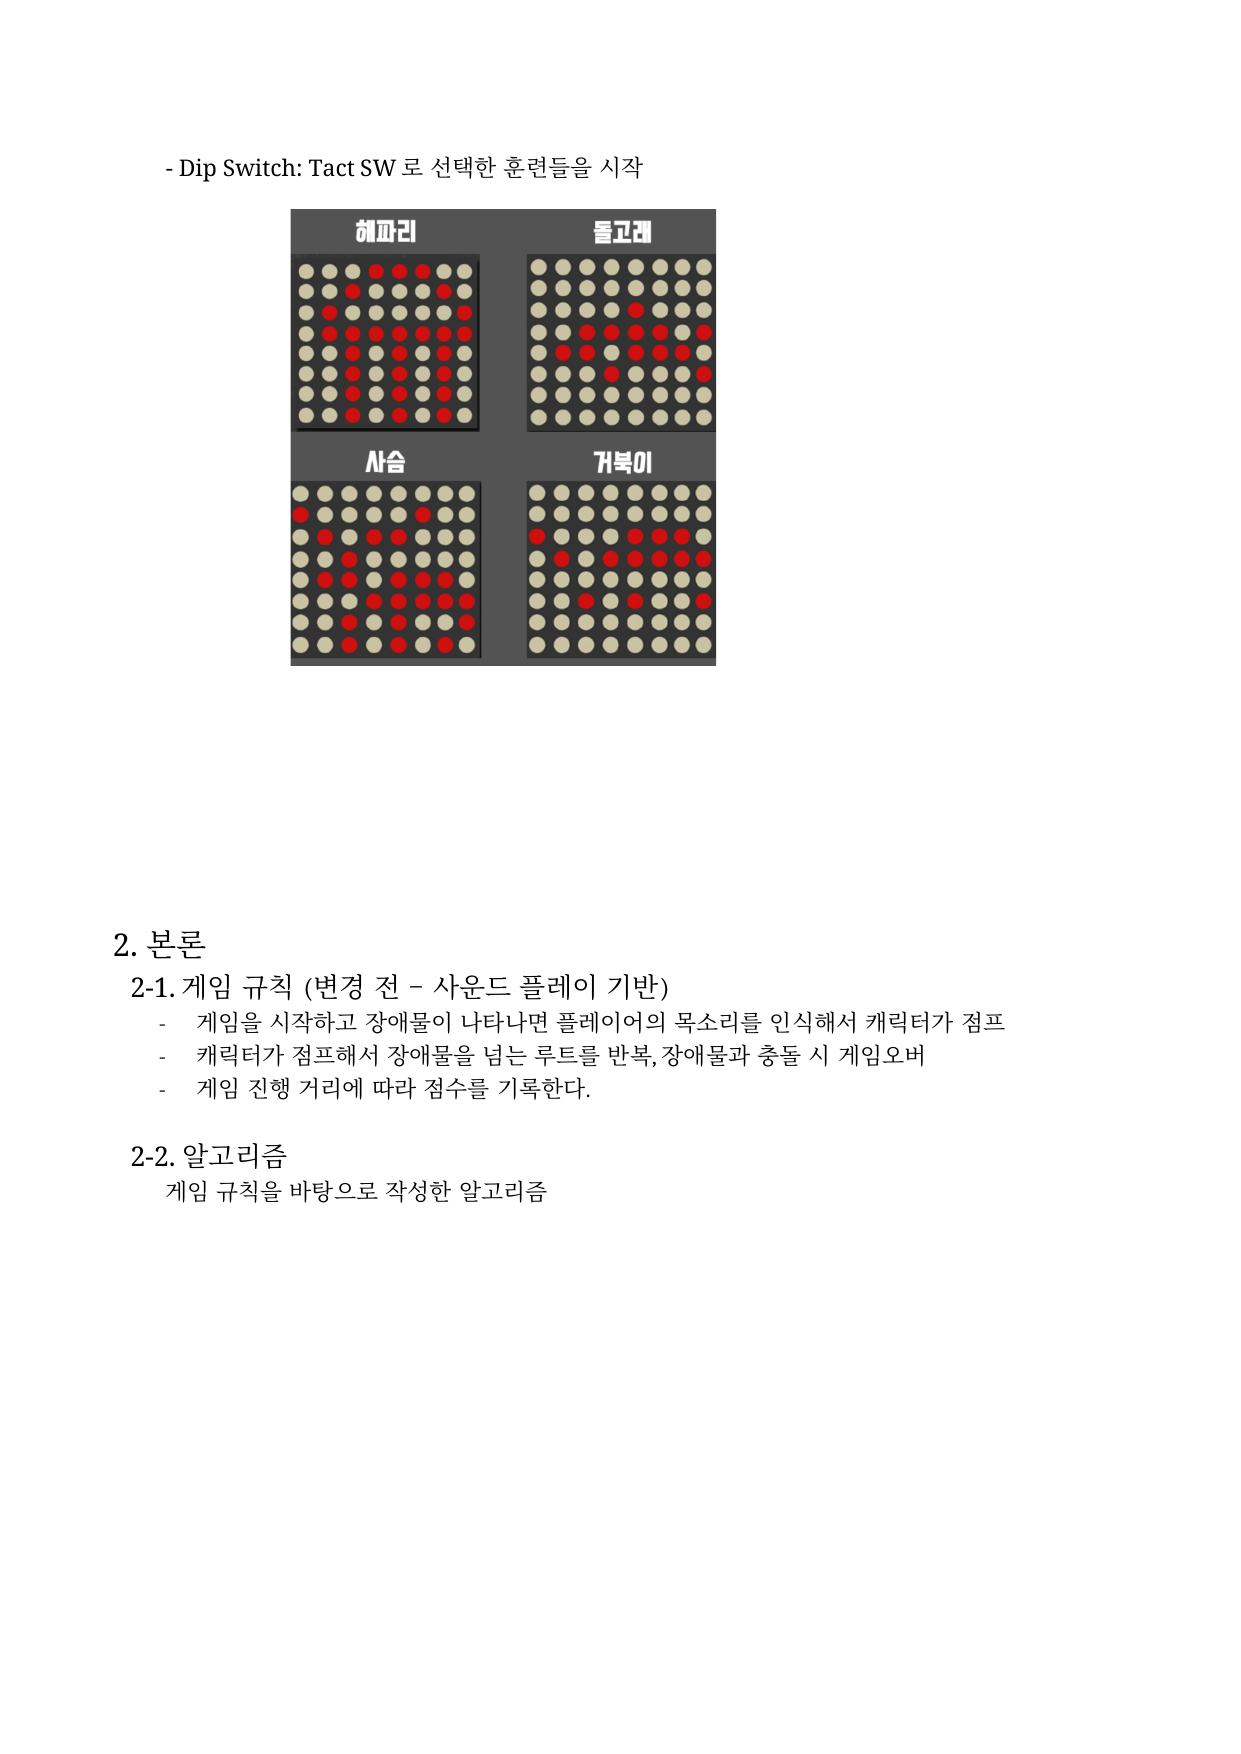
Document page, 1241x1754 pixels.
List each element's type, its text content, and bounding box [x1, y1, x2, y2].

list 게임 진행 거리에 따라 점수를 기록한다. [158, 1071, 1128, 1104]
text 2-1. 게임 규칙 (변경 전 – 사운드 플레이 기반) [130, 966, 1128, 1005]
list 게임을 시작하고 장애물이 나타나면 플레이어의 목소리를 인식해서 캐릭터가 점프 [158, 1005, 1128, 1038]
text - Dip Switch: Tact SW로 선택한 훈련들을 시작 [166, 150, 1128, 183]
text 2. 본론 [112, 921, 1128, 966]
picture [290, 209, 717, 666]
list 캐릭터가 점프해서 장애물을 넘는 루트를 반복, 장애물과 충돌 시 게임오버 [158, 1038, 1128, 1071]
text 2-2. 알고리즘 [130, 1135, 1128, 1174]
text 게임 규칙을 바탕으로 작성한 알고리즘 [148, 1174, 1128, 1207]
